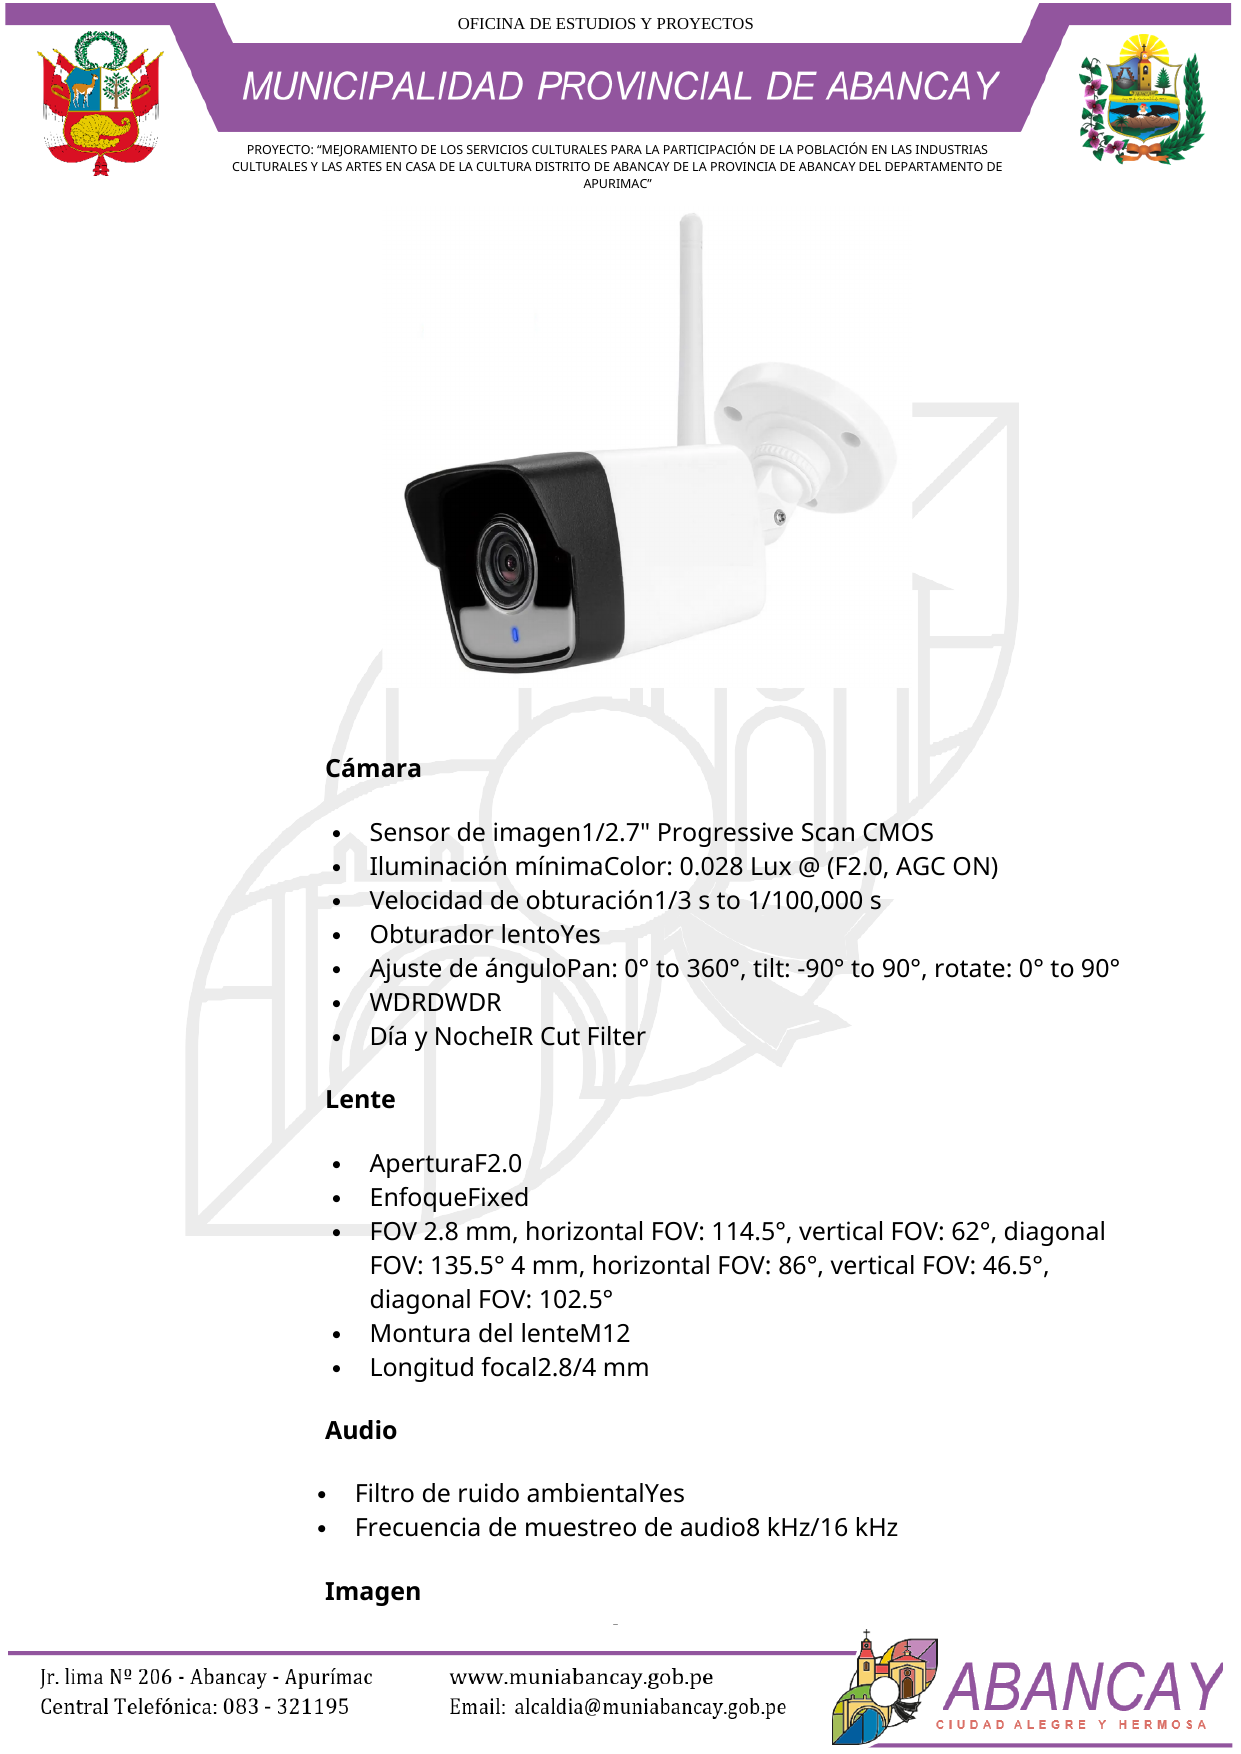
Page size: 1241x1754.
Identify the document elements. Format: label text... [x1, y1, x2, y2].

picture [5, 3, 1232, 180]
list EnfoqueFixed [333, 1179, 1152, 1213]
text Lente [325, 1082, 1152, 1116]
list Sensor de imagen1/2.7" Progressive Scan CMOS [333, 814, 1152, 848]
list Día y NocheIR Cut Filter [333, 1019, 1152, 1053]
list FOV 2.8 mm, horizontal FOV: 114.5°, vertical FOV: 62°, diagonal FOV: 135.5° 4 mm, horizontal FOV: 86°, vertical FOV: 46.5°, diagonal FOV: 102.5° [333, 1213, 1152, 1316]
list Velocidad de obturación1/3 s to 1/100,000 s [333, 882, 1152, 917]
list Obturador lentoYes [333, 917, 1152, 951]
list Filtro de ruido ambientalYes [318, 1476, 1152, 1510]
picture [185, 206, 1019, 1236]
list Iluminación mínimaColor: 0.028 Lux @ (F2.0, AGC ON) [333, 848, 1152, 882]
list Frecuencia de muestreo de audio8 kHz/16 kHz [318, 1510, 1152, 1544]
text Audio [325, 1413, 1152, 1447]
list Longitud focal2.8/4 mm [333, 1349, 1152, 1384]
list Ajuste de ánguloPan: 0° to 360°, tilt: -90° to 90°, rotate: 0° to 90° [333, 951, 1152, 985]
list AperturaF2.0 [333, 1145, 1152, 1179]
list Montura del lenteM12 [333, 1316, 1152, 1349]
list WDRDWDR [333, 985, 1152, 1019]
text Cámara [325, 751, 1152, 785]
picture [8, 1624, 1233, 1751]
text Imagen [325, 1573, 1152, 1607]
